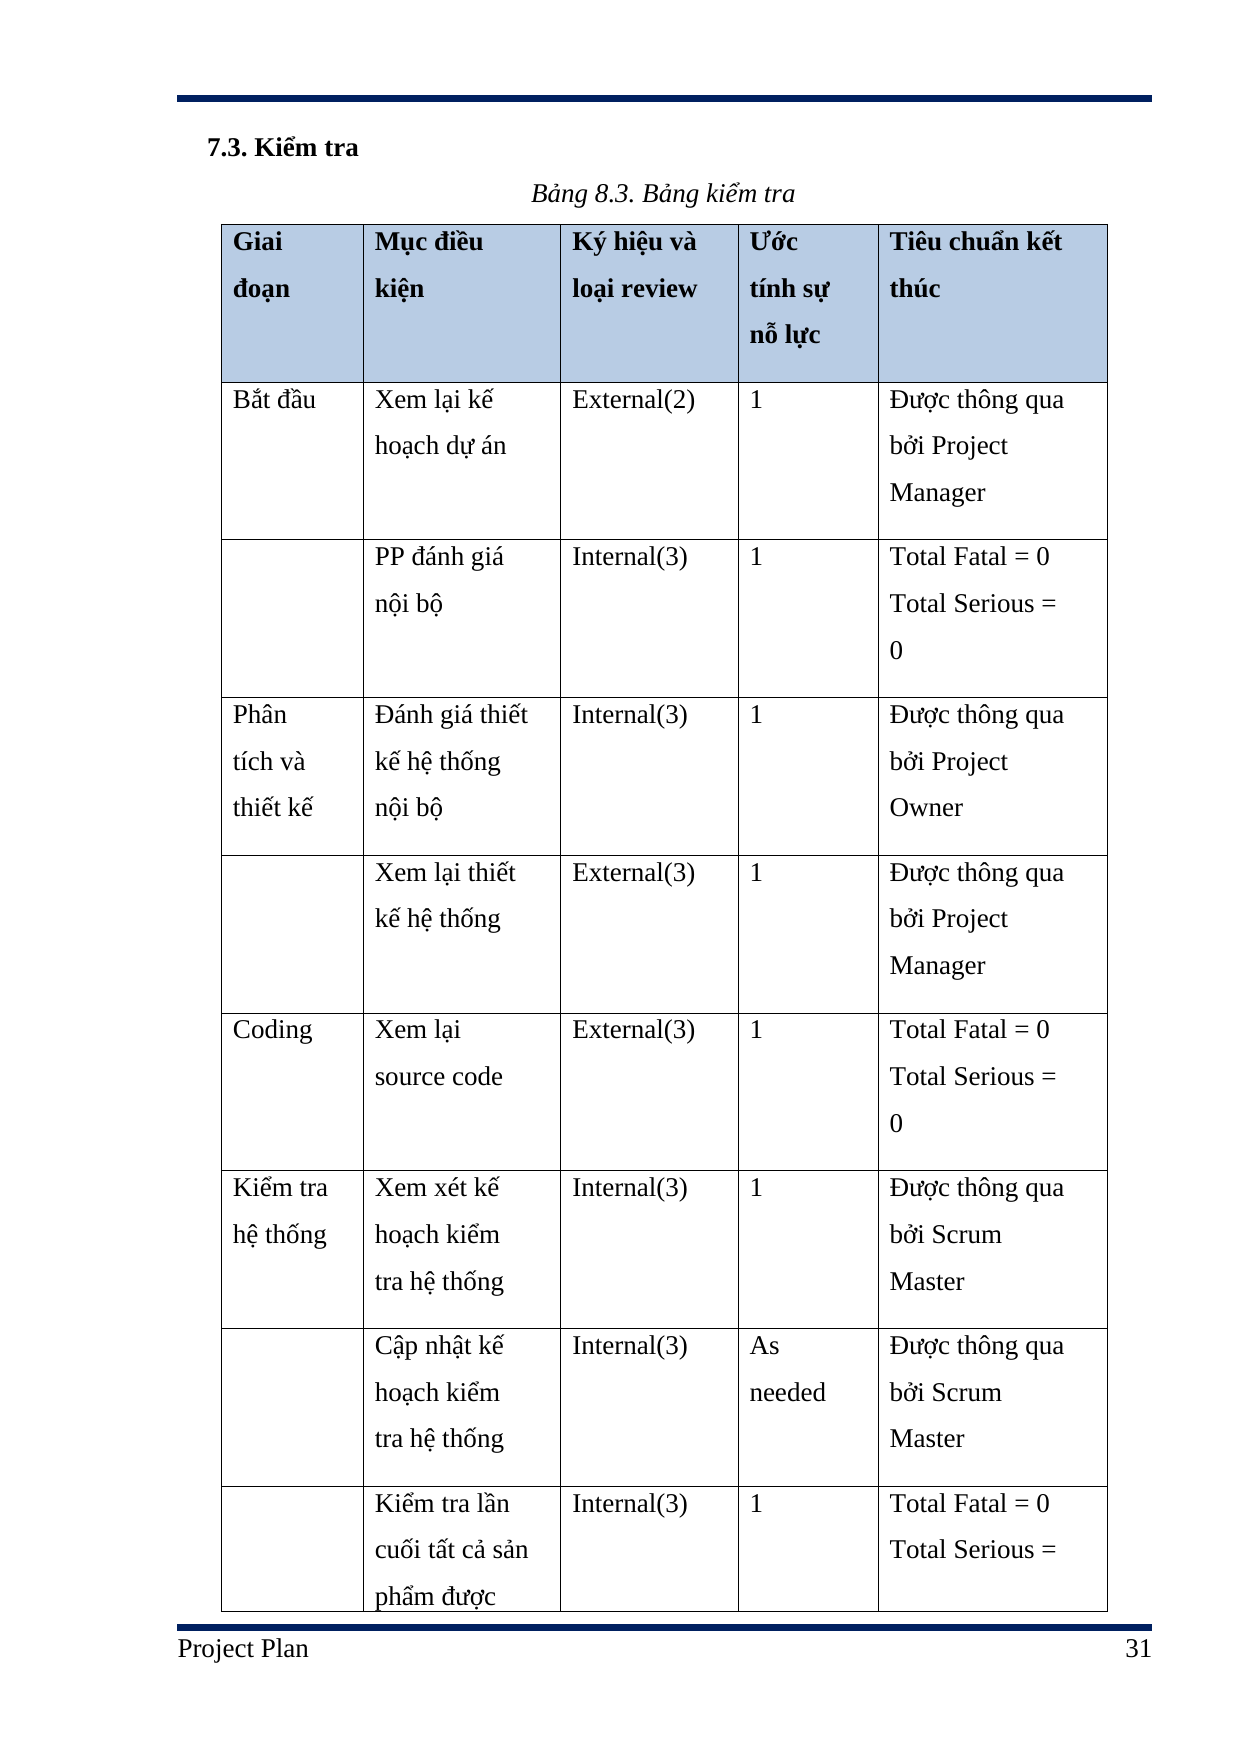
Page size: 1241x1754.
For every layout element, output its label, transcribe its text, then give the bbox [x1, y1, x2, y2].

table_cell [222, 1487, 363, 1611]
table_cell 1 [739, 1014, 878, 1170]
table_cell 1 [739, 540, 878, 697]
table_cell External(2) [561, 383, 738, 539]
subtitle 7.3. Kiểm tra [177, 131, 1152, 162]
table_header Mục điều kiện [364, 225, 560, 382]
table_cell Xem lại source code [364, 1014, 560, 1170]
table_header Ước tính sự nỗ lực [739, 225, 878, 382]
table_cell Xem xét kế hoạch kiểm tra hệ thống [364, 1171, 560, 1328]
table_header Tiêu chuẩn kết thúc [879, 225, 1107, 382]
table_cell External(3) [561, 1014, 738, 1170]
table_cell 1 [739, 856, 878, 1012]
table_cell Phân tích và thiết kế [222, 698, 363, 855]
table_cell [879, 1487, 1107, 1611]
table_cell Xem lại kế hoạch dự án [364, 383, 560, 539]
table_cell 1 [739, 1487, 878, 1611]
table_cell [222, 1329, 363, 1486]
table_cell Được thông qua bởi Project Manager [879, 383, 1107, 539]
table_cell Internal(3) [561, 540, 738, 697]
table_cell Kiểm tra hệ thống [222, 1171, 363, 1328]
table_cell 1 [739, 1171, 878, 1328]
table_cell 1 [739, 698, 878, 855]
table_cell Được thông qua bởi Scrum Master [879, 1329, 1107, 1486]
table_cell PP đánh giá nội bộ [364, 540, 560, 697]
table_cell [364, 1487, 560, 1611]
table_cell Đánh giá thiết kế hệ thống nội bộ [364, 698, 560, 855]
table_cell External(3) [561, 856, 738, 1012]
table_cell Total Fatal = 0 Total Serious = 0 [879, 540, 1107, 697]
table_cell 1 [739, 383, 878, 539]
table_cell Được thông qua bởi Scrum Master [879, 1171, 1107, 1328]
table_cell Internal(3) [561, 1171, 738, 1328]
table_cell Xem lại thiết kế hệ thống [364, 856, 560, 1012]
table_cell Cập nhật kế hoạch kiểm tra hệ thống [364, 1329, 560, 1486]
table_cell [222, 540, 363, 697]
table_header Giai đoạn [222, 225, 363, 382]
table_cell Total Fatal = 0 Total Serious = 0 [879, 1014, 1107, 1170]
table_cell Được thông qua bởi Project Manager [879, 856, 1107, 1012]
table_cell Internal(3) [561, 1487, 738, 1611]
table_cell Bắt đầu [222, 383, 363, 539]
table_cell As needed [739, 1329, 878, 1486]
table_cell Coding [222, 1014, 363, 1170]
table_cell [222, 856, 363, 1012]
table_cell Được thông qua bởi Project Owner [879, 698, 1107, 855]
table_cell Internal(3) [561, 1329, 738, 1486]
table_cell Internal(3) [561, 698, 738, 855]
text Bảng 8.3. Bảng kiểm tra [177, 177, 1152, 208]
table_header Ký hiệu và loại review [561, 225, 738, 382]
